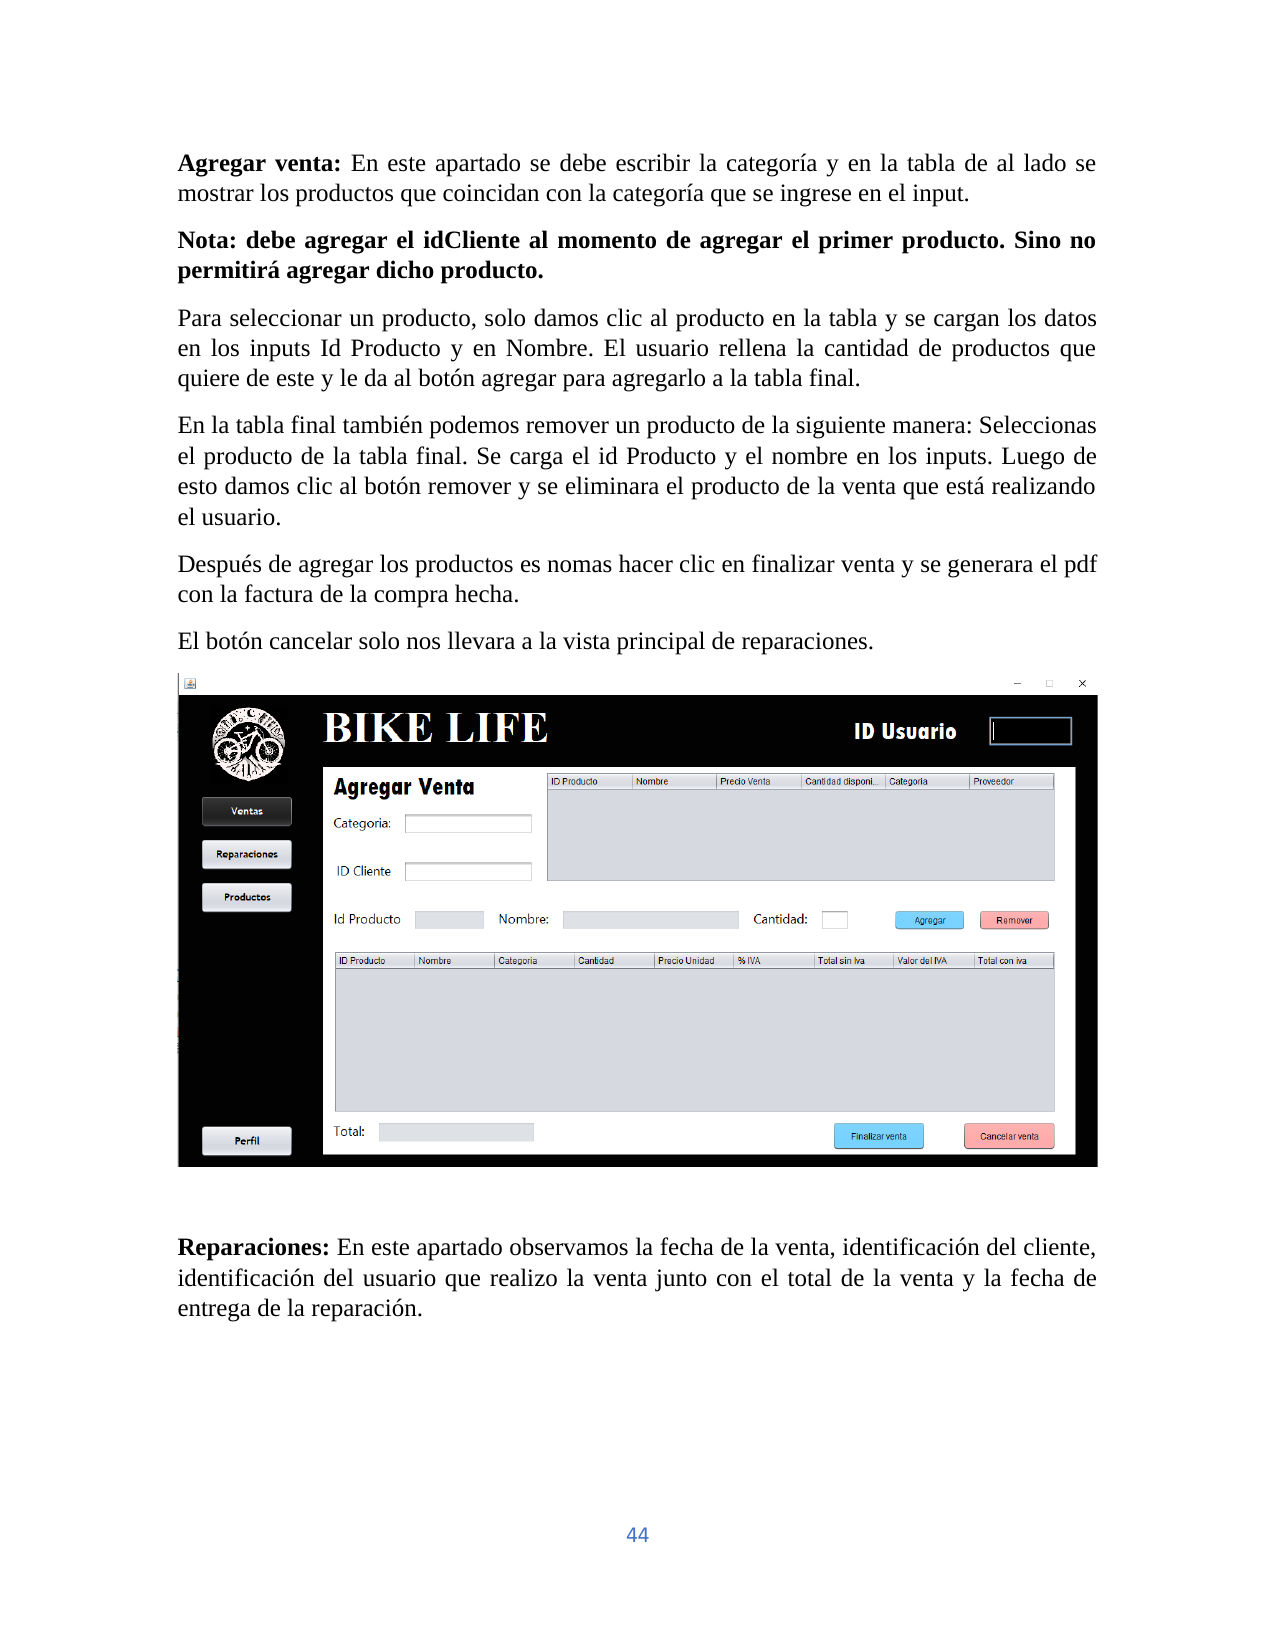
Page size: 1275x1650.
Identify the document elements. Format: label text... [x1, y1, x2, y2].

text Para seleccionar un producto, solo damos clic al producto en la tabla y se cargan los datos en los inputs Id Producto y en Nombre. El usuario rellena la cantidad de productos que quiere de este y le da al botón agregar para agregarlo a la tabla final. [177, 303, 1098, 392]
text Nota: debe agregar el idCliente al momento de agregar el primer producto. Sino no permitirá agregar dicho producto. [177, 225, 1098, 284]
picture [177, 673, 1098, 1167]
text El botón cancelar solo nos llevara a la vista principal de reparaciones. [177, 626, 1098, 655]
text Reparaciones: En este apartado observamos la fecha de la venta, identificación del cliente, identificación del usuario que realizo la venta junto con el total de la venta y la fecha de entrega de la reparación. [177, 1232, 1098, 1322]
text Después de agregar los productos es nomas hacer clic en finalizar venta y se generara el pdf con la factura de la compra hecha. [177, 549, 1098, 608]
text Agregar venta: En este apartado se debe escribir la categoría y en la tabla de al lado se mostrar los productos que coincidan con la categoría que se ingrese en el input. [177, 148, 1098, 207]
text En la tabla final también podemos remover un producto de la siguiente manera: Seleccionas el producto de la tabla final. Se carga el id Producto y el nombre en los inputs. Luego de esto damos clic al botón remover y se eliminara el producto de la venta que está realizando el usuario. [177, 411, 1098, 531]
